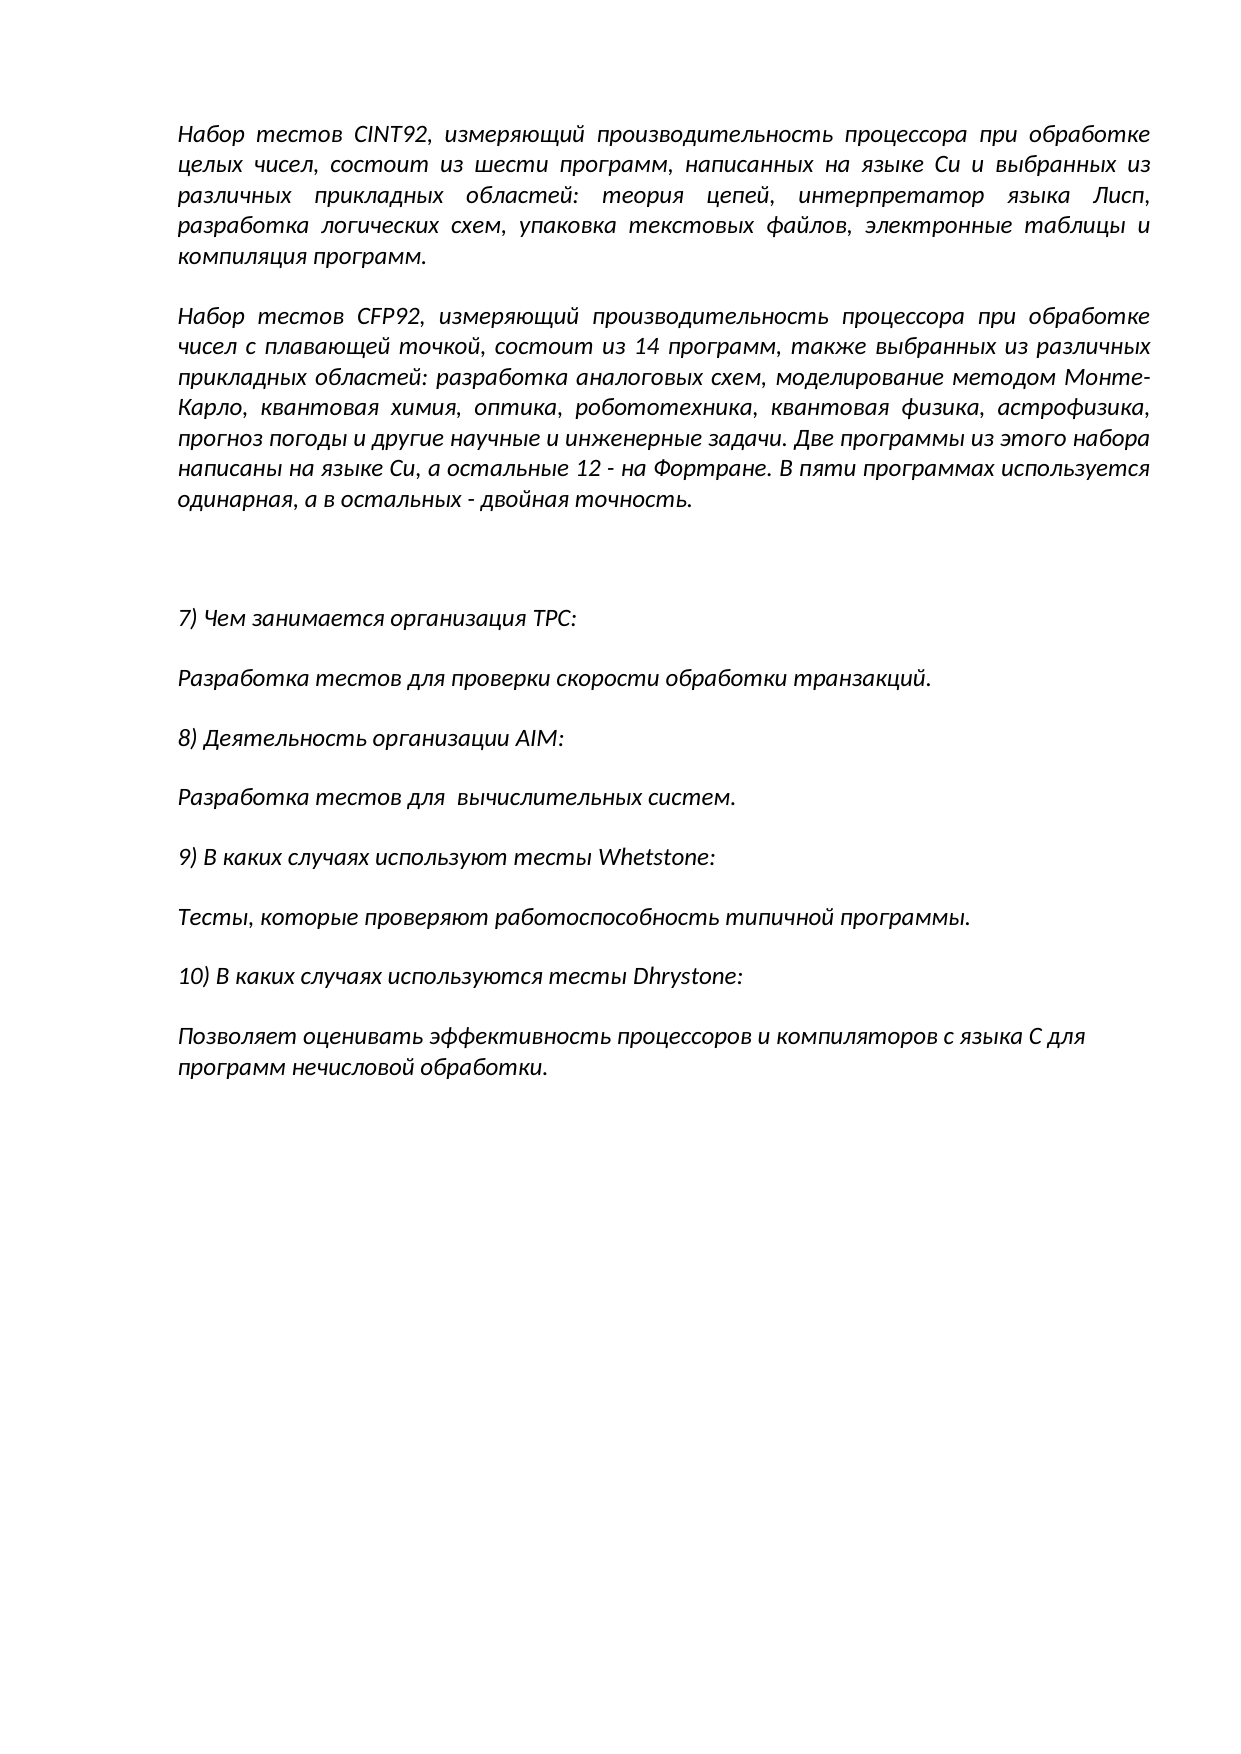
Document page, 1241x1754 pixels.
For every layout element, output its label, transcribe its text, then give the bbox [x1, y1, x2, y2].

text 10) В каких случаях используются тесты Dhrystone: [177, 961, 1152, 991]
text Разработка тестов для проверки скорости обработки транзакций. [177, 662, 1152, 693]
text 8) Деятельность организации AIM: [177, 722, 1152, 752]
text Набор тестов CFP92, измеряющий производительность процессора при обработке чисел с плавающей точкой, состоит из 14 программ, также выбранных из различных прикладных областей: разработка аналоговых схем, моделирование методом Монте-Карло, квантовая химия, оптика, робототехника, квантовая физика, астрофизика, прогноз погоды и другие научные и инженерные задачи. Две программы из этого набора написаны на языке Си, а остальные 12 - на Фортране. В пяти программах используется одинарная, а в остальных - двойная точность. [177, 300, 1152, 513]
text 9) В каких случаях используют тесты Whetstone: [177, 841, 1152, 872]
text Набор тестов CINT92, измеряющий производительность процессора при обработке целых чисел, состоит из шести программ, написанных на языке Си и выбранных из различных прикладных областей: теория цепей, интерпретатор языка Лисп, разработка логических схем, упаковка текстовых файлов, электронные таблицы и компиляция программ. [177, 118, 1152, 271]
text Позволяет оценивать эффективность процессоров и компиляторов с языка C для программ нечисловой обработки. [177, 1020, 1152, 1081]
text Тесты, которые проверяют работоспособность типичной программы. [177, 901, 1152, 931]
text Разработка тестов для вычислительных систем. [177, 781, 1152, 812]
text 7) Чем занимается организация TPC: [177, 602, 1152, 633]
